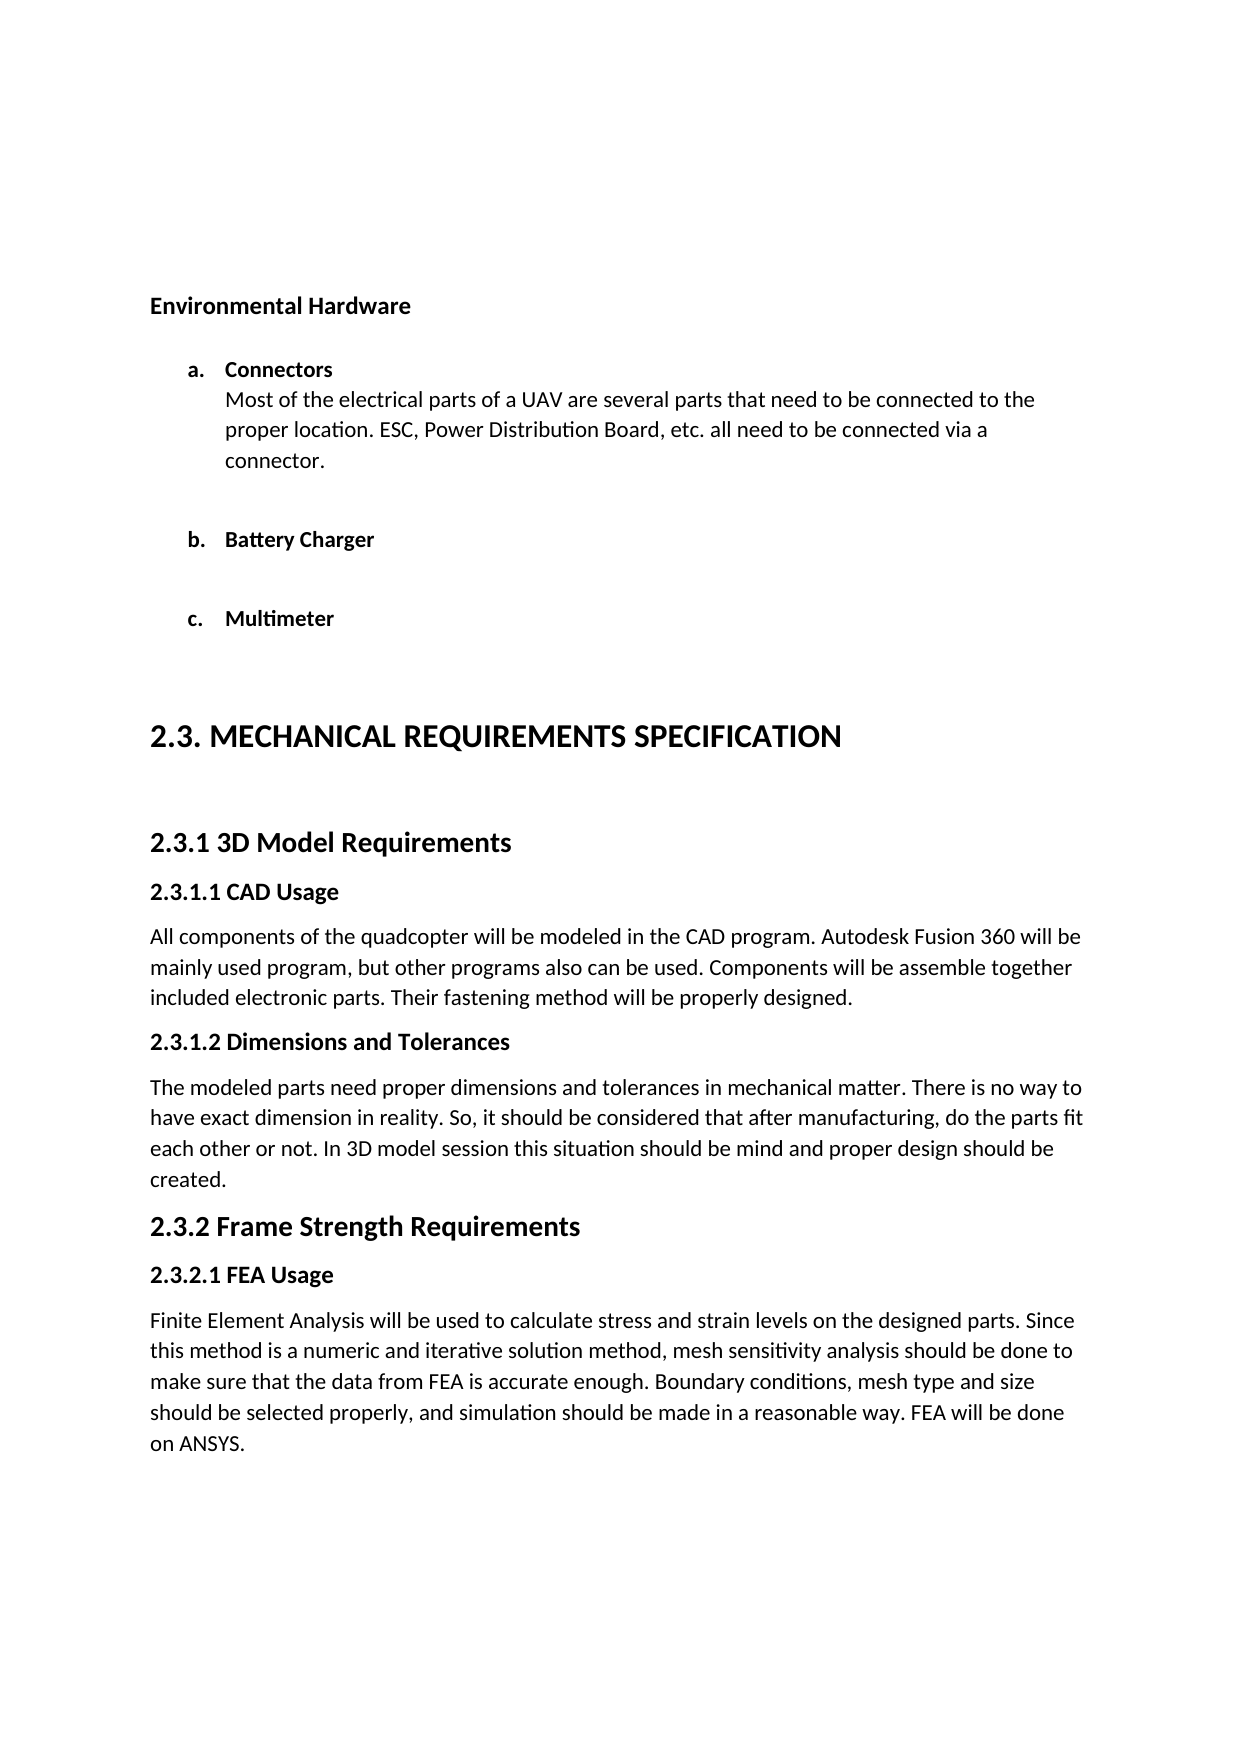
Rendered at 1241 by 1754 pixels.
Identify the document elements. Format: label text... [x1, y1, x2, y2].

text 2.3.1 3D Model Requirements [150, 824, 1090, 860]
text The modeled parts need proper dimensions and tolerances in mechanical matter. There is no way to have exact dimension in reality. So, it should be considered that after manufacturing, do the parts fit each other or not. In 3D model session this situation should be mind and proper design should be created. [150, 1073, 1090, 1193]
text 2.3.1.2 Dimensions and Tolerances [150, 1027, 1090, 1057]
list Connectors [187, 355, 1090, 383]
text 2.3.2.1 FEA Usage [150, 1260, 1090, 1290]
text All components of the quadcopter will be modeled in the CAD program. Autodesk Fusion 360 will be mainly used program, but other programs also can be used. Components will be assemble together included electronic parts. Their fastening method will be properly designed. [150, 922, 1090, 1011]
list Most of the electrical parts of a UAV are several parts that need to be connected to the proper location. ESC, Power Distribution Board, etc. all need to be connected via a connector. [225, 385, 1090, 474]
list Multimeter [187, 604, 1090, 632]
text 2.3.1.1 CAD Usage [150, 876, 1090, 906]
list Battery Charger [187, 525, 1090, 553]
text Finite Element Analysis will be used to calculate stress and strain levels on the designed parts. Since this method is a numeric and iterative solution method, mesh sensitivity analysis should be done to make sure that the data from FEA is accurate enough. Boundary conditions, mesh type and size should be selected properly, and simulation should be made in a reasonable way. FEA will be done on ANSYS. [150, 1306, 1090, 1457]
text 2.3. MECHANICAL REQUIREMENTS SPECIFICATION [150, 715, 1090, 756]
text 2.3.2 Frame Strength Requirements [150, 1208, 1090, 1244]
subtitle Environmental Hardware [150, 290, 1090, 321]
